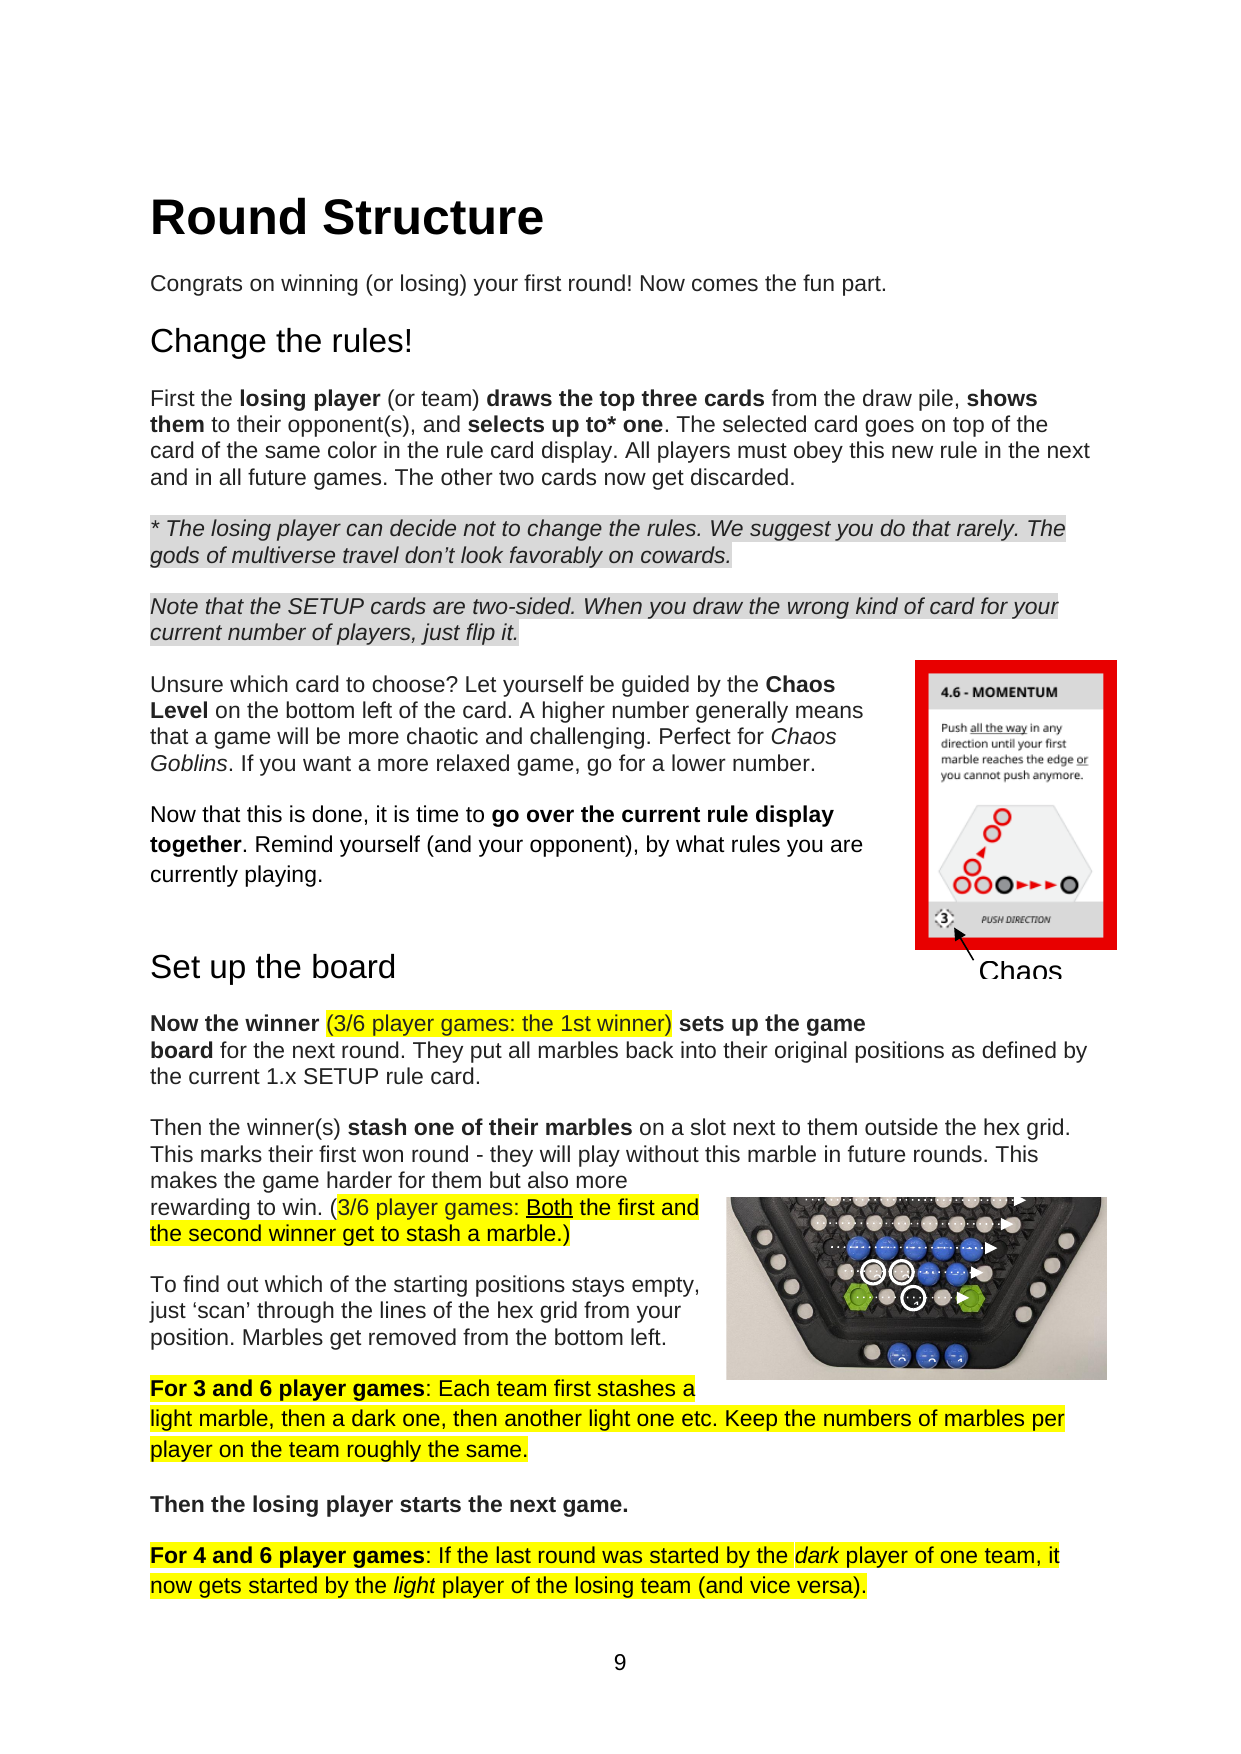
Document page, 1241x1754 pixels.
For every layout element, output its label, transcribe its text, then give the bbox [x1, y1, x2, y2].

text Then the winner(s) stash one of their marbles on a slot next to them outside the hex grid. This marks their first won round - they will play without this marble in future rounds. This makes the game harder for them but also more rewarding to win. (3/6 player games: Both the first and the second winner get to stash a marble.) [150, 1114, 1090, 1246]
text Now the winner (3/6 player games: the 1st winner) sets up the game board for the next round. They put all marbles back into their original positions as defined by the current 1.x SETUP rule card. [150, 1010, 1090, 1089]
picture [726, 1197, 1107, 1380]
text Now that this is done, it is time to go over the current rule display together. Remind yourself (and your opponent), by what rules you are currently playing. [150, 801, 915, 888]
subtitle Set up the board [150, 947, 1090, 985]
text To find out which of the starting positions stays empty, just ‘scan’ through the lines of the hex grid from your position. Marbles get removed from the bottom left. [150, 1271, 726, 1350]
text For 3 and 6 player games: Each team first stashes a light marble, then a dark one, then another light one etc. Keep the numbers of marbles per player on the team roughly the same. [150, 1375, 1090, 1462]
text For 4 and 6 player games: If the last round was started by the dark player of one team, it now gets started by the light player of the losing team (and vice versa). [150, 1542, 1090, 1599]
text Then the losing player starts the next game. [150, 1491, 1090, 1517]
text First the losing player (or team) draws the top three cards from the draw pile, shows them to their opponent(s), and selects up to* one. The selected card goes on top of the card of the same color in the rule card display. All players must obey this new rule in the next and in all future games. The other two cards now get discarded. [150, 385, 1090, 490]
text * The losing player can decide not to change the rules. We suggest you do that rarely. The gods of multiverse travel don’t look favorably on cowards. [732, 515, 1090, 568]
text Unsure which card to choose? Let yourself be guided by the Chaos Level on the bottom left of the card. A higher number generally means that a game will be more chaotic and challenging. Perfect for Chaos Goblins. If you want a more relaxed game, go for a lower number. [150, 671, 915, 776]
text Congrats on winning (or losing) your first round! Now comes the fun part. [150, 270, 1090, 296]
picture [915, 660, 1117, 950]
subtitle Change the rules! [150, 321, 1090, 360]
text Note that the SETUP cards are two-sided. When you draw the wrong kind of card for your current number of players, just flip it. [519, 593, 1090, 646]
subtitle Round Structure [150, 187, 1090, 245]
